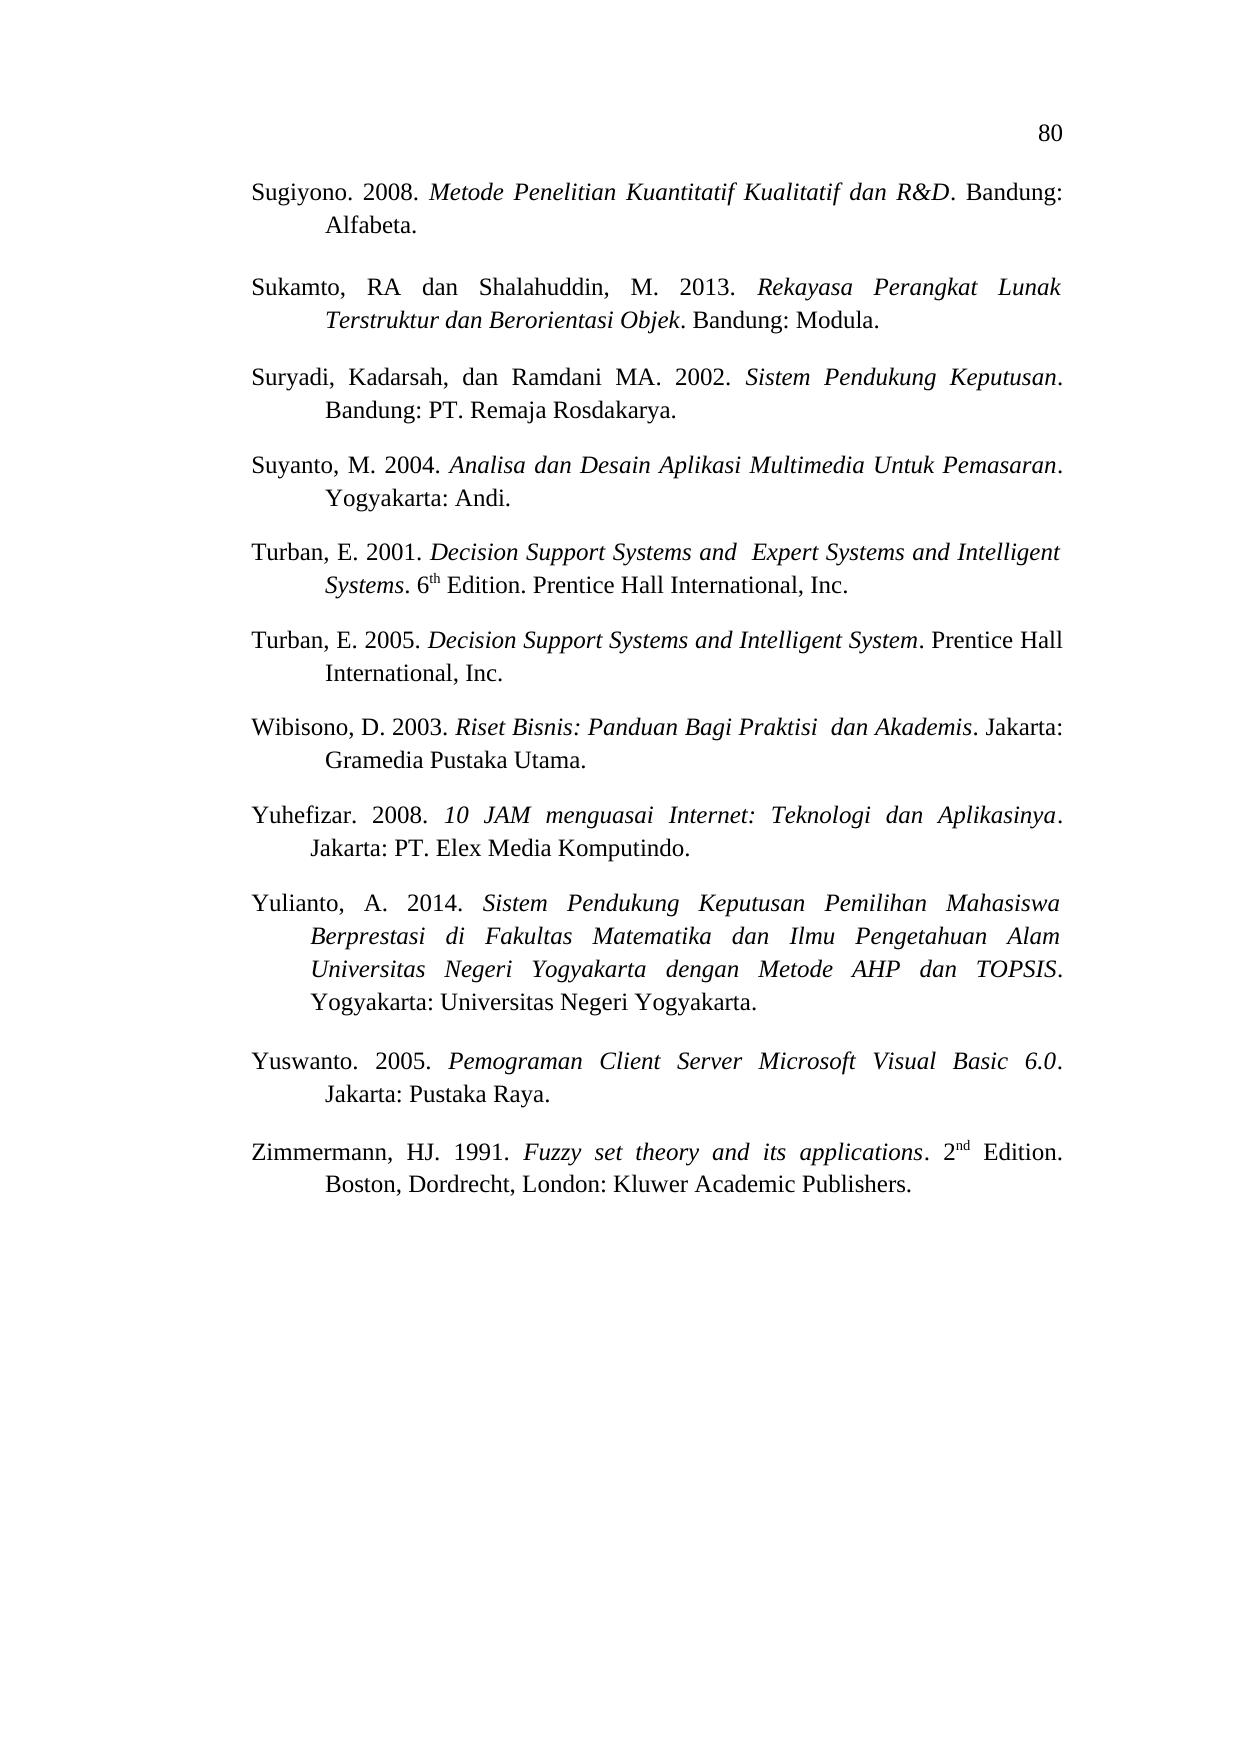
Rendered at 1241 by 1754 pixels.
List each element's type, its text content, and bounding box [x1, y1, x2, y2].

text Sugiyono. 2008. Metode Penelitian Kuantitatif Kualitatif dan R&D. Bandung: Alfabeta. [251, 177, 1063, 239]
text Suyanto, M. 2004. Analisa dan Desain Aplikasi Multimedia Untuk Pemasaran. Yogyakarta: Andi. [251, 450, 1063, 511]
text Yuswanto. 2005. Pemograman Client Server Microsoft Visual Basic 6.0. Jakarta: Pustaka Raya. [251, 1046, 1063, 1108]
text Turban, E. 2005. Decision Support Systems and Intelligent System. Prentice Hall International, Inc. [251, 625, 1063, 687]
text Turban, E. 2001. Decision Support Systems and Expert Systems and Intelligent Systems. 6th Edition. Prentice Hall International, Inc. [251, 537, 1063, 599]
text Yuhefizar. 2008. 10 JAM menguasai Internet: Teknologi dan Aplikasinya. Jakarta: PT. Elex Media Komputindo. [251, 800, 1063, 862]
text Zimmermann, HJ. 1991. Fuzzy set theory and its applications. 2nd Edition. Boston, Dordrecht, London: Kluwer Academic Publishers. [251, 1137, 1063, 1198]
text Suryadi, Kadarsah, dan Ramdani MA. 2002. Sistem Pendukung Keputusan. Bandung: PT. Remaja Rosdakarya. [251, 362, 1063, 424]
text Sukamto, RA dan Shalahuddin, M. 2013. Rekayasa Perangkat Lunak Terstruktur dan Berorientasi Objek. Bandung: Modula. [251, 272, 1063, 334]
text Wibisono, D. 2003. Riset Bisnis: Panduan Bagi Praktisi dan Akademis. Jakarta: Gramedia Pustaka Utama. [251, 712, 1063, 774]
text Yulianto, A. 2014. Sistem Pendukung Keputusan Pemilihan Mahasiswa Berprestasi di Fakultas Matematika dan Ilmu Pengetahuan Alam Universitas Negeri Yogyakarta dengan Metode AHP dan TOPSIS. Yogyakarta: Universitas Negeri Yogyakarta. [251, 888, 1063, 1016]
